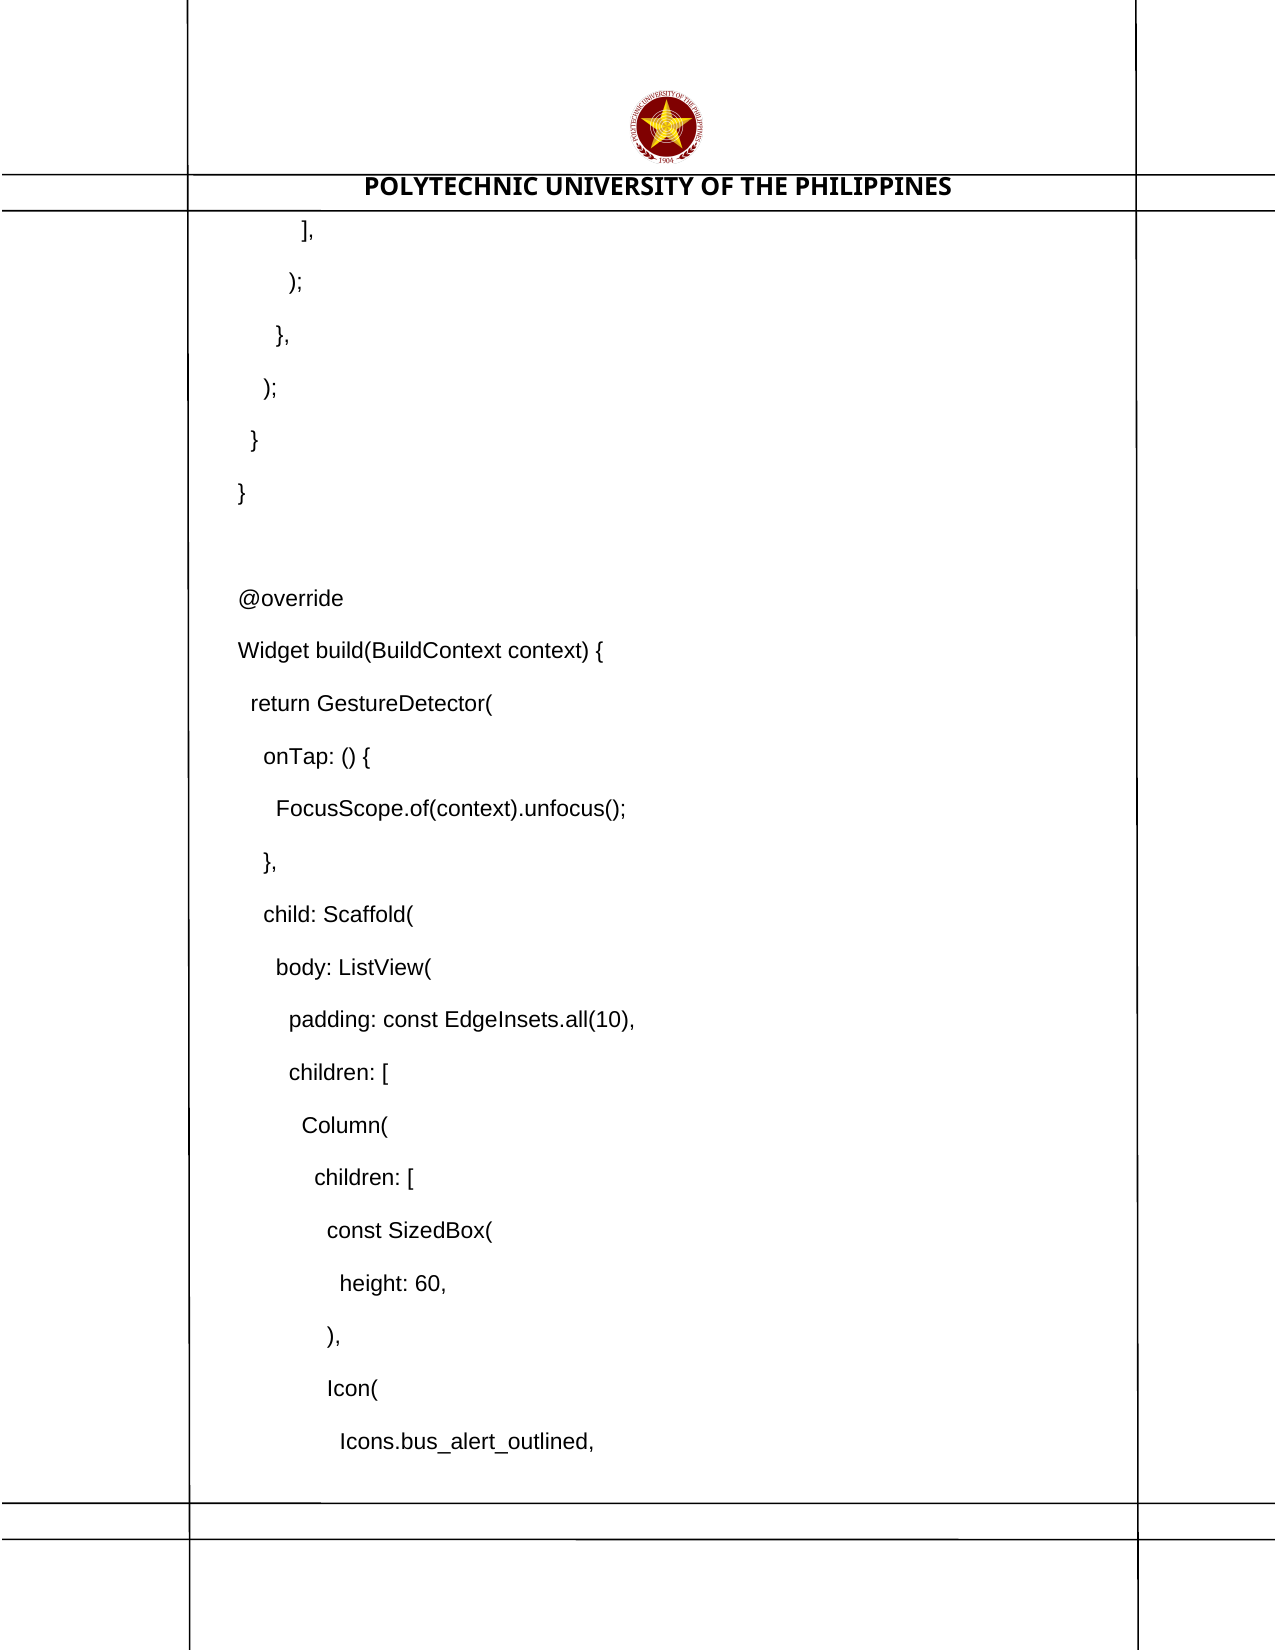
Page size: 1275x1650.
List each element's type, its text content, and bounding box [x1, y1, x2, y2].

text ], [225, 216, 1110, 242]
text child: Scaffold( [225, 901, 1110, 927]
picture [629, 90, 703, 164]
text }, [225, 321, 1110, 347]
text Widget build(BuildContext context) { [225, 637, 1110, 664]
text }, [225, 848, 1110, 874]
text ), [225, 1322, 1110, 1349]
text @override [225, 584, 1110, 611]
text Icons.bus_alert_outlined, [225, 1428, 1110, 1454]
text } [225, 426, 1110, 453]
text onTap: () { [225, 743, 1110, 769]
text ); [225, 268, 1110, 295]
text Icon( [225, 1375, 1110, 1402]
text return GestureDetector( [225, 690, 1110, 716]
text } [225, 479, 1110, 506]
text const SizedBox( [225, 1217, 1110, 1243]
text ); [225, 374, 1110, 400]
text Column( [225, 1112, 1110, 1138]
text FocusScope.of(context).unfocus(); [225, 795, 1110, 822]
text body: ListView( [225, 953, 1110, 980]
text height: 60, [225, 1270, 1110, 1296]
text children: [ [225, 1164, 1110, 1191]
text padding: const EdgeInsets.all(10), [225, 1006, 1110, 1033]
text children: [ [225, 1059, 1110, 1085]
